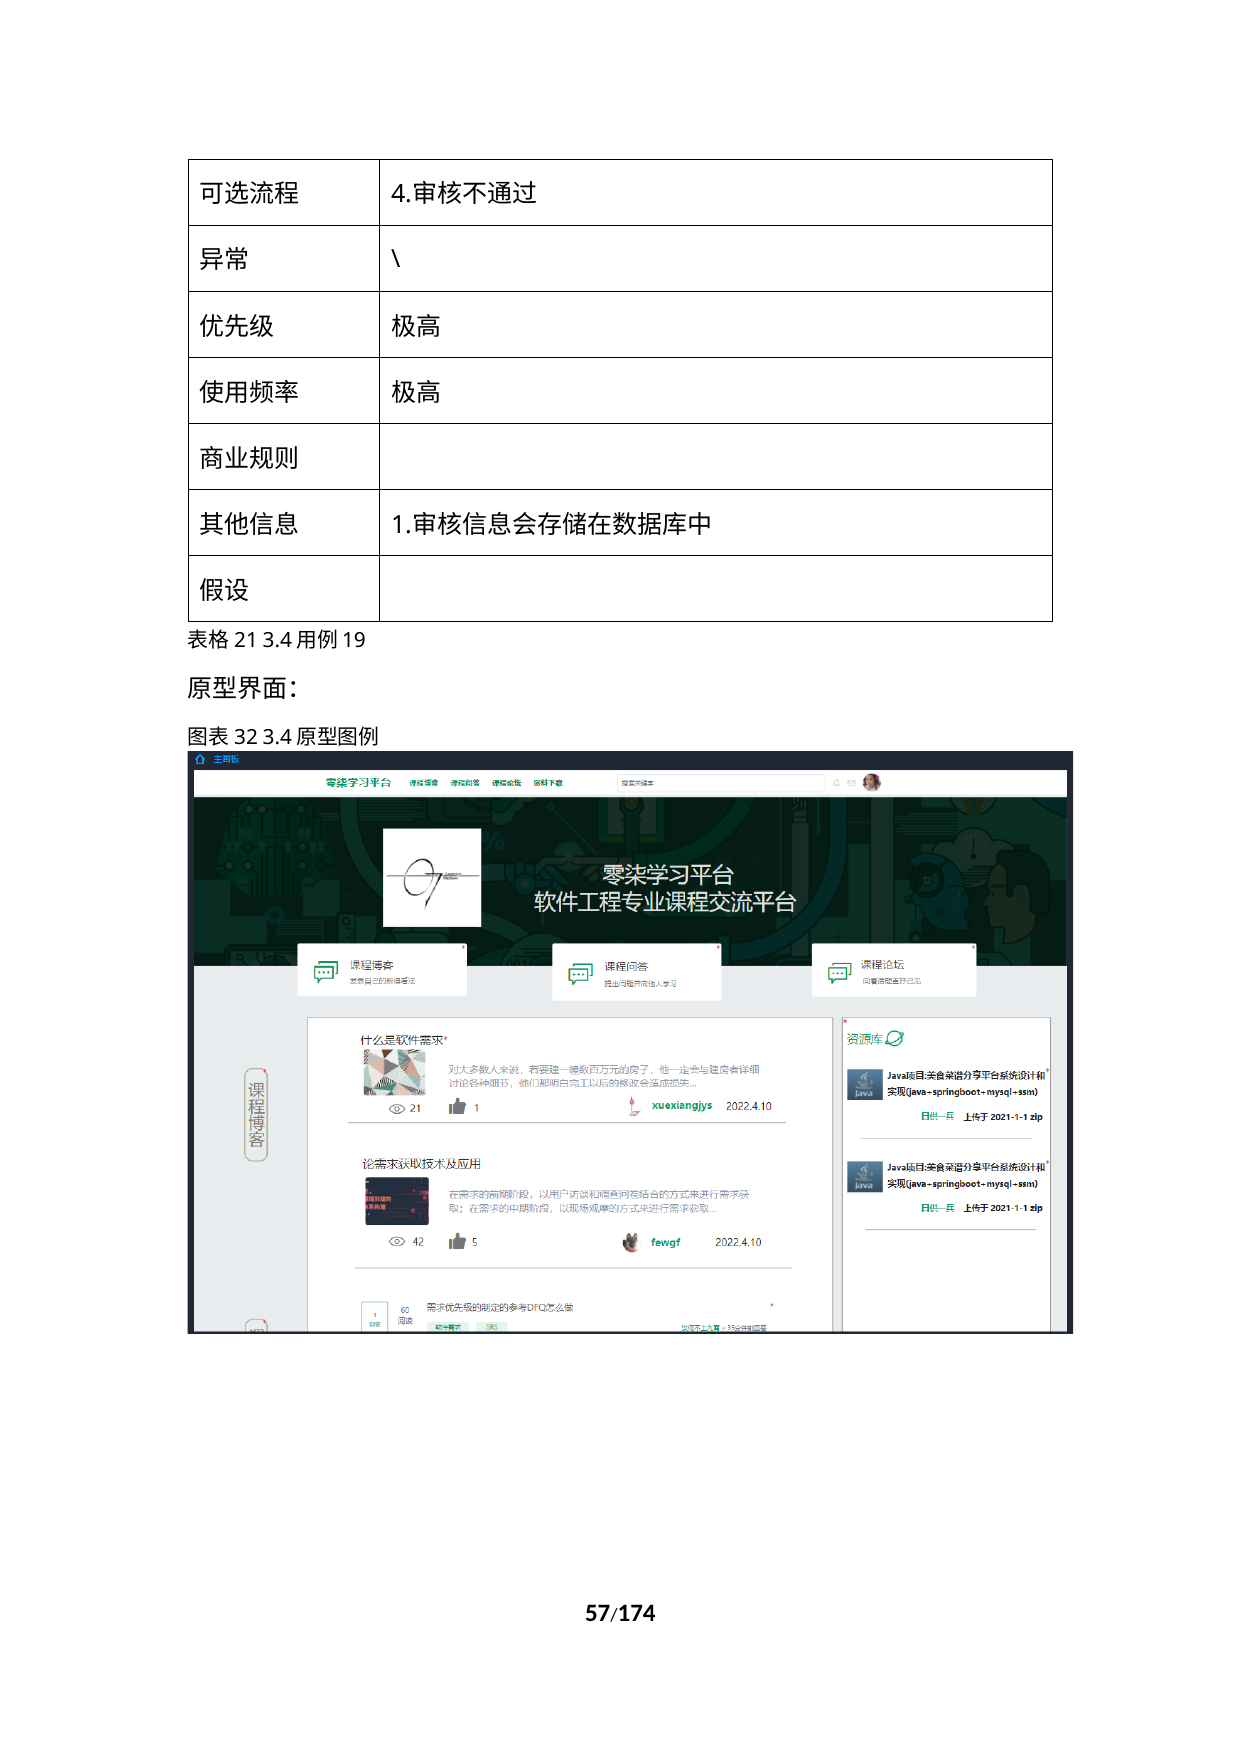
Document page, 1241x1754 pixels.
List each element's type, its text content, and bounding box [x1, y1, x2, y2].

table_cell 1.审核信息会存储在数据库中 [380, 490, 1052, 555]
table_cell 假设 [189, 556, 379, 621]
text 表格 21 3.4用例19 [187, 622, 1053, 654]
table_cell 优先级 [189, 292, 379, 357]
table_cell 异常 [189, 226, 379, 291]
table_cell \ [380, 226, 1052, 291]
table_cell [380, 556, 1052, 621]
text 图表 32 3.4原型图例 [187, 719, 1053, 751]
table_cell 可选流程 [189, 160, 379, 224]
table_cell 极高 [380, 358, 1052, 423]
table_cell 极高 [380, 292, 1052, 357]
table_cell 其他信息 [189, 490, 379, 555]
table_cell 商业规则 [189, 424, 379, 489]
table_cell 4.审核不通过 [380, 160, 1052, 224]
table_cell 使用频率 [189, 358, 379, 423]
text 原型界面： [187, 654, 1053, 719]
table_cell [380, 424, 1052, 489]
